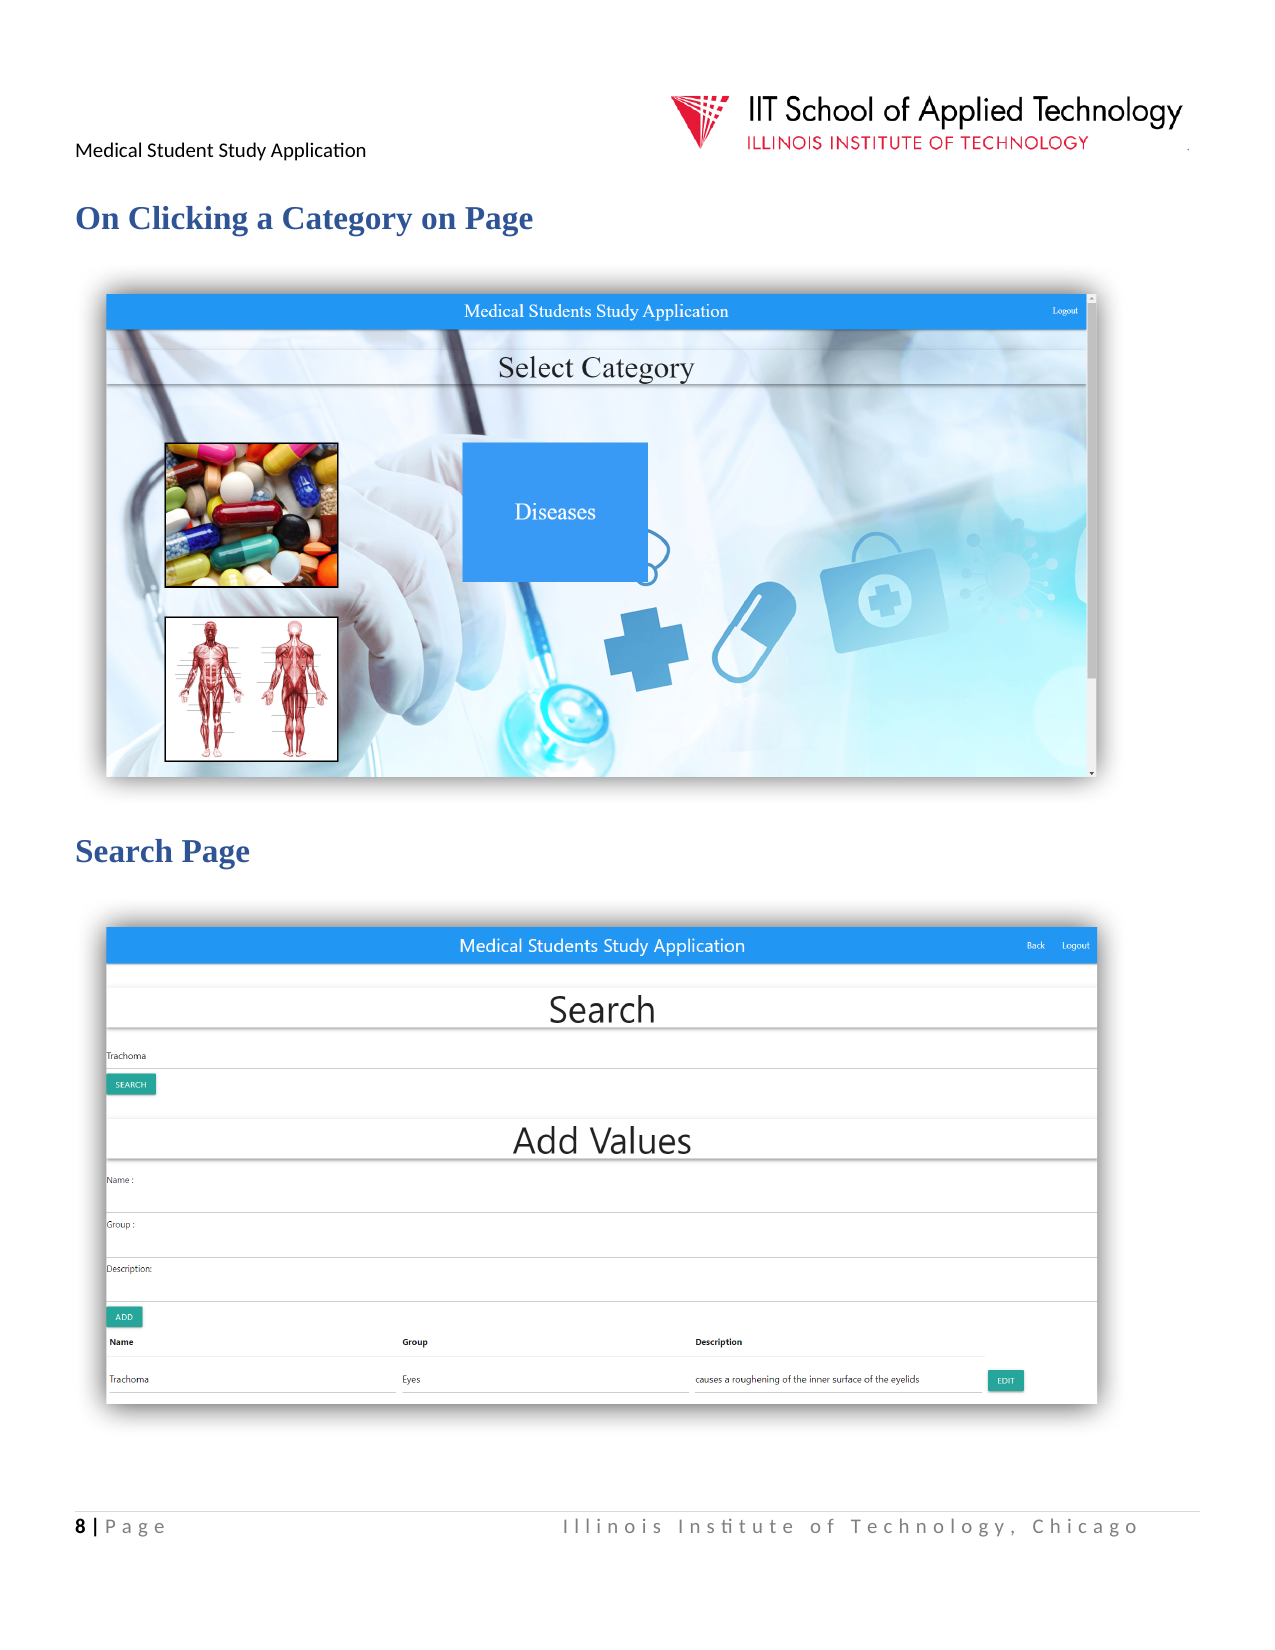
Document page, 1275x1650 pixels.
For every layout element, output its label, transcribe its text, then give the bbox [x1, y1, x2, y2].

picture [106, 927, 1098, 1404]
text On Clicking a Category on Page [75, 198, 1200, 236]
picture [661, 85, 1189, 157]
text Search Page [75, 831, 1200, 870]
picture [106, 294, 1097, 777]
